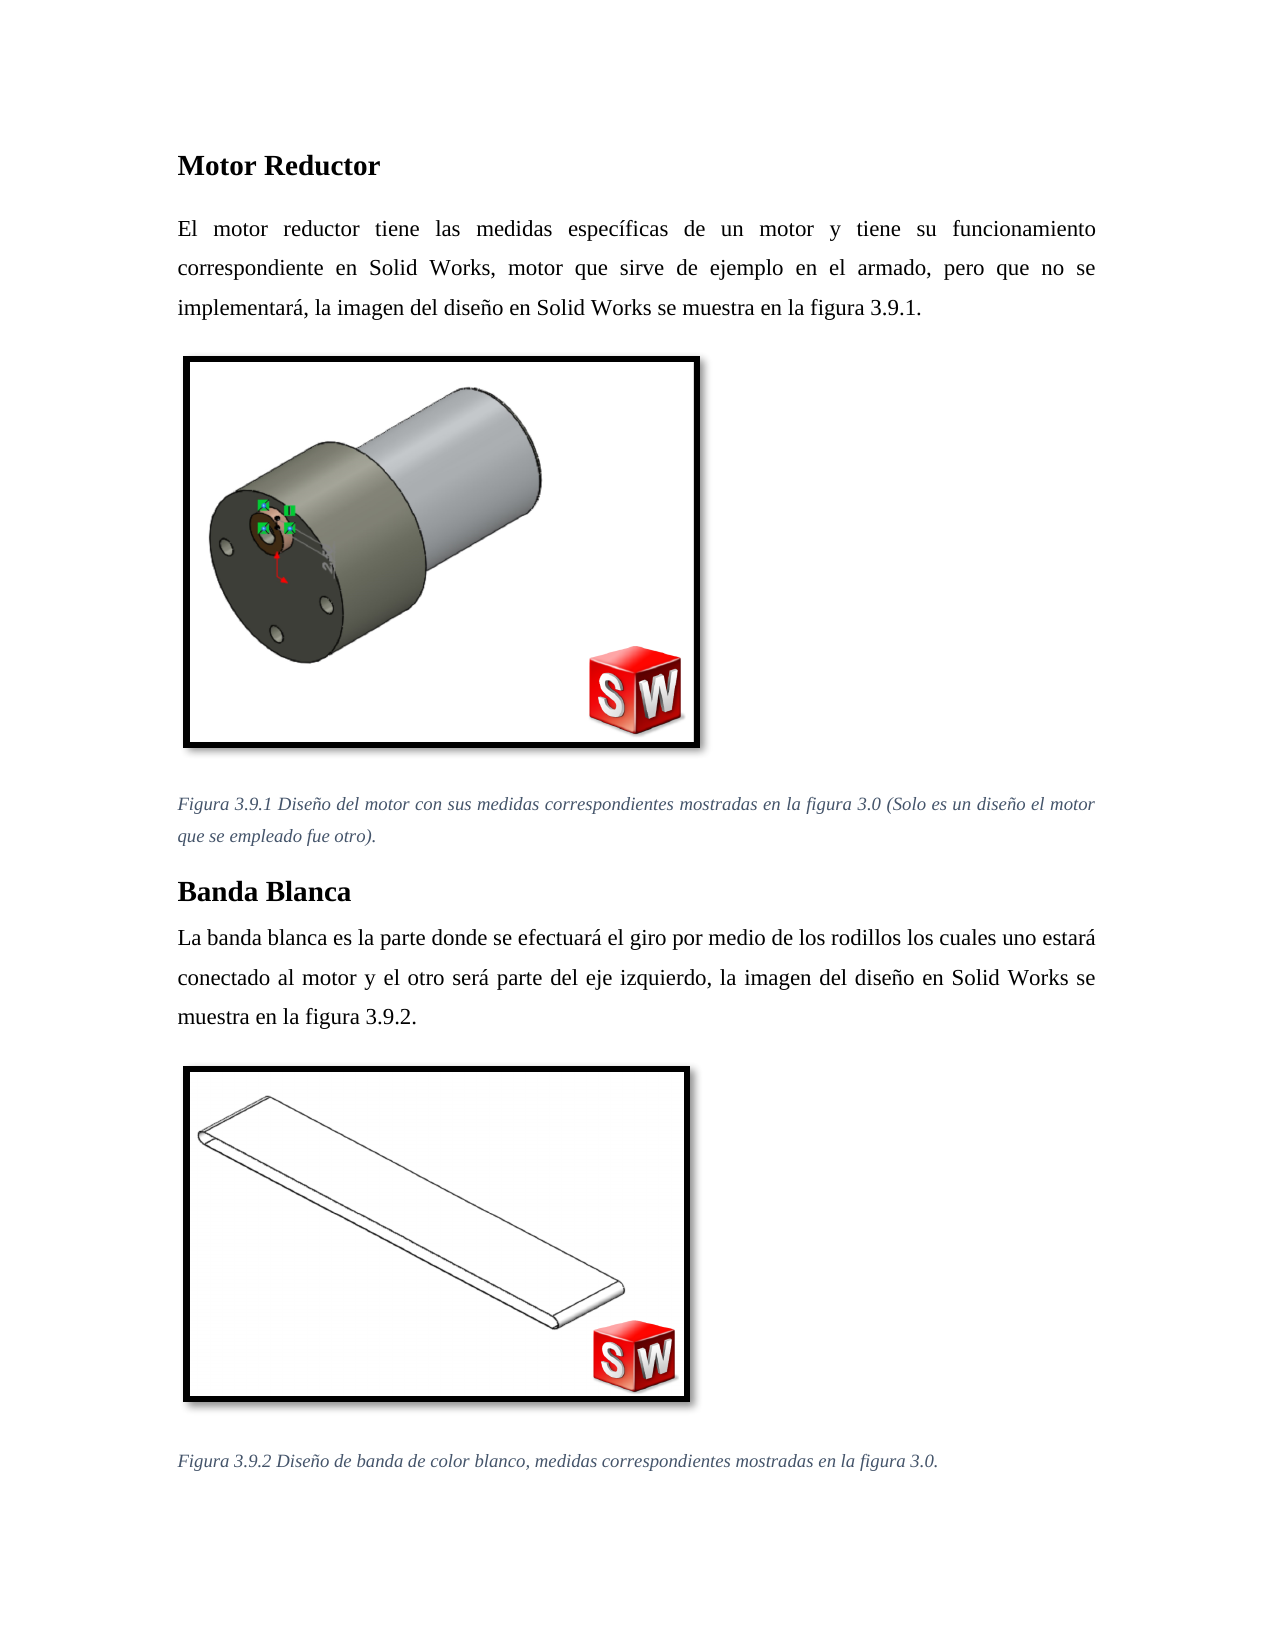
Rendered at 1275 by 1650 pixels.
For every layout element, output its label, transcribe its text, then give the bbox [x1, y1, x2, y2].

text Motor Reductor [177, 148, 1098, 181]
text La banda blanca es la parte donde se efectuará el giro por medio de los rodillos los cuales uno estará conectado al motor y el otro será parte del eje izquierdo, la imagen del diseño en Solid Works se muestra en la figura 3.9.2. [177, 924, 1098, 1030]
text Figura 3.9.2 Diseño de banda de color blanco, medidas correspondientes mostradas en la figura 3.0. [177, 1450, 1098, 1471]
picture [190, 362, 694, 742]
subtitle Banda Blanca [177, 874, 1098, 908]
text El motor reductor tiene las medidas específicas de un motor y tiene su funcionamiento correspondiente en Solid Works, motor que sirve de ejemplo en el armado, pero que no se implementará, la imagen del diseño en Solid Works se muestra en la figura 3.9.1. [177, 214, 1098, 320]
text Figura 3.9.1 Diseño del motor con sus medidas correspondientes mostradas en la figura 3.0 (Solo es un diseño el motor que se empleado fue otro). [177, 793, 1098, 847]
picture [190, 1072, 684, 1396]
